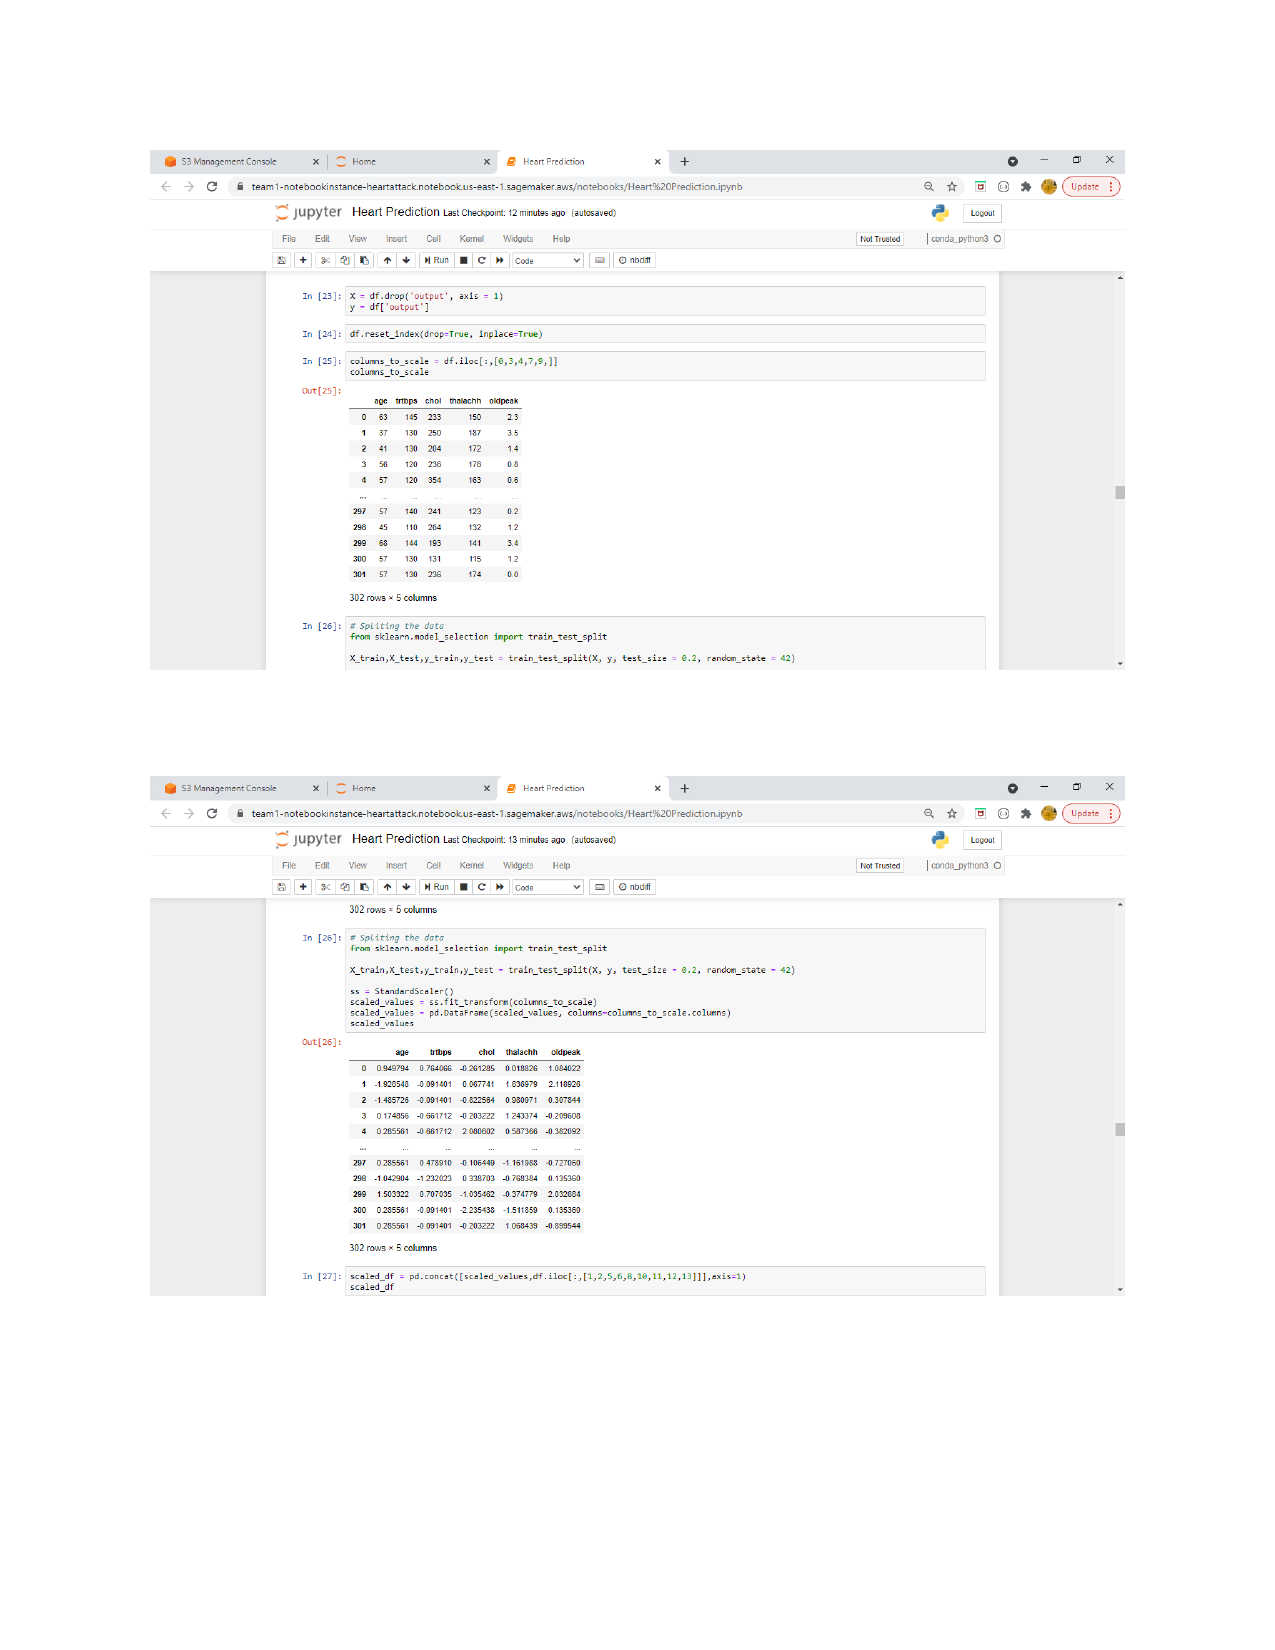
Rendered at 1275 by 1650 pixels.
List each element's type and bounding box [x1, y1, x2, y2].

picture [150, 150, 1125, 670]
picture [150, 776, 1125, 1296]
